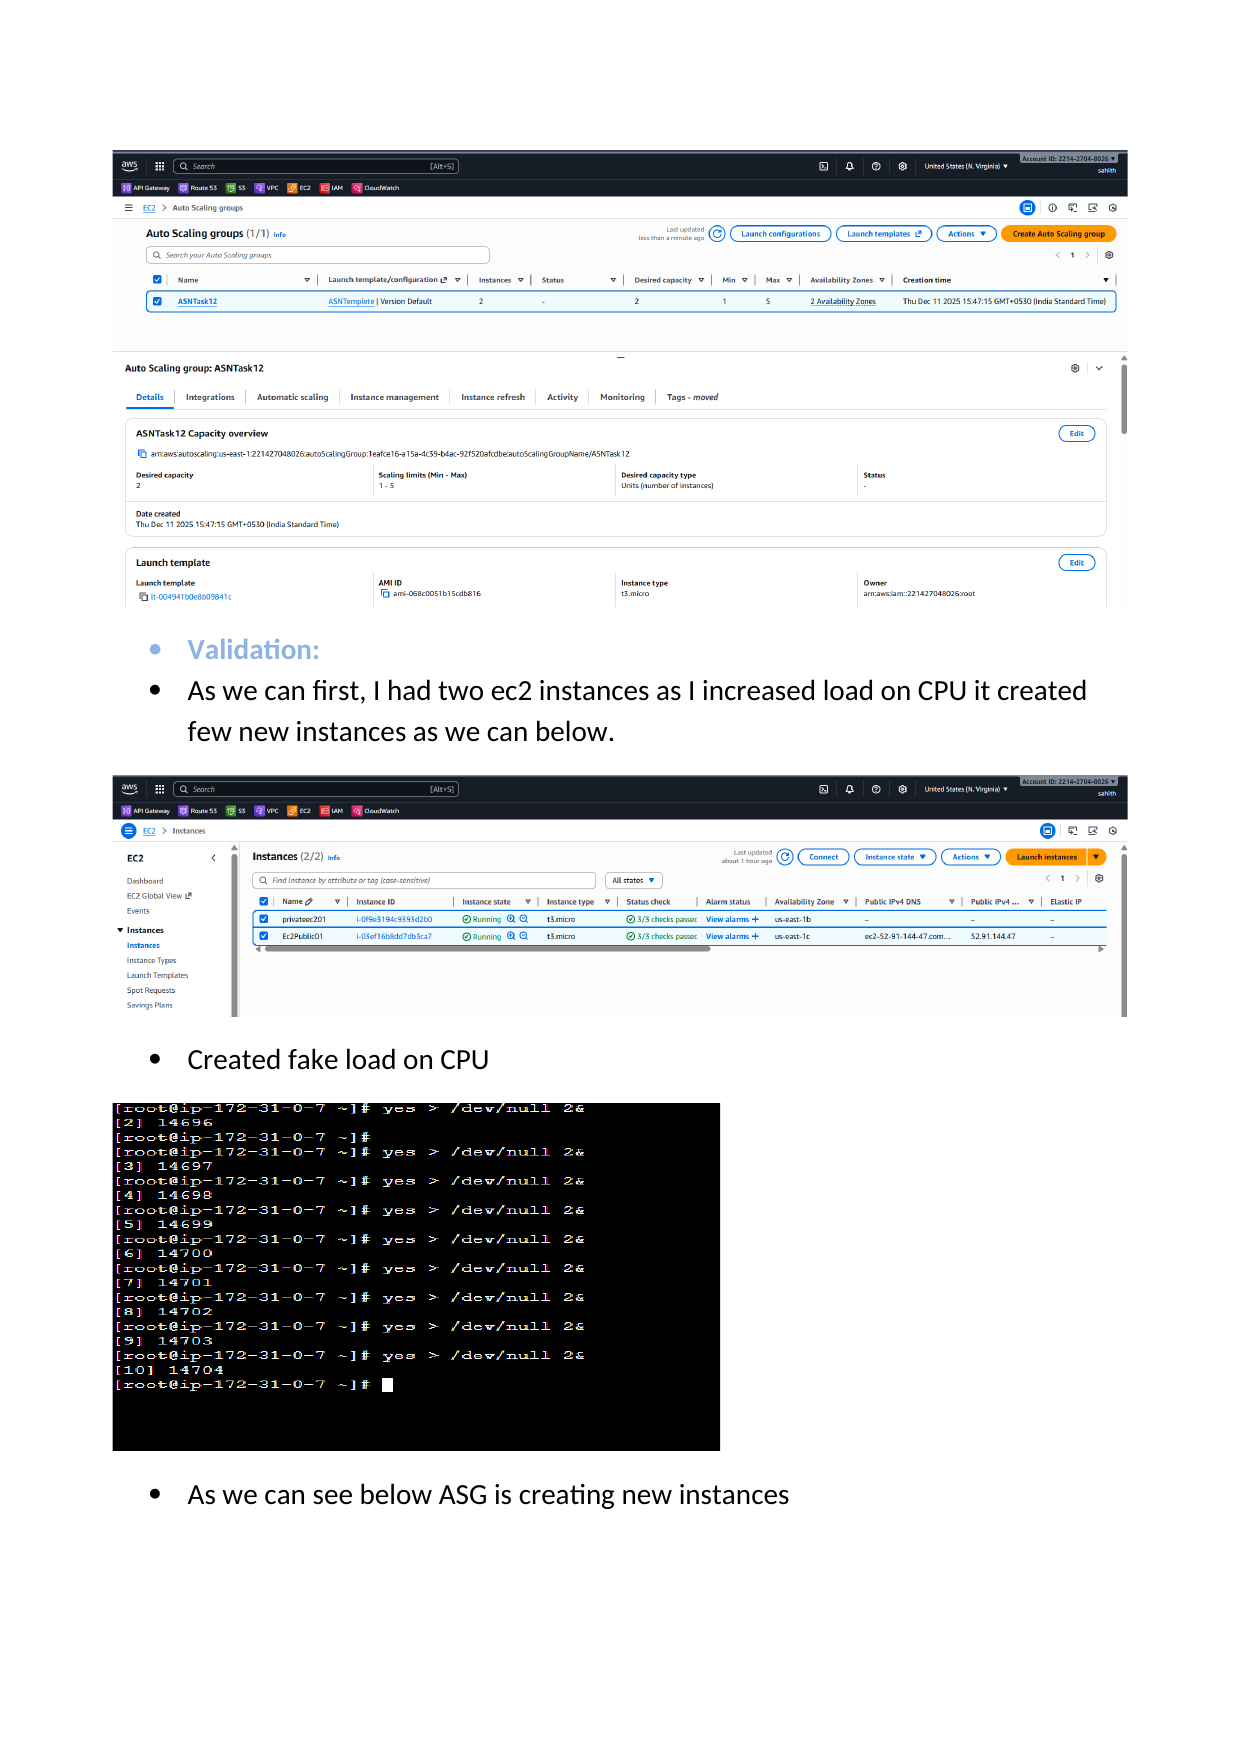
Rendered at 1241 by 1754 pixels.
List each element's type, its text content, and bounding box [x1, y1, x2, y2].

picture [112, 150, 1128, 607]
list As we can first, I had two ec2 instances as I increased load on CPU it created few new instances as we can below. [150, 672, 1128, 749]
list Validation: [150, 631, 1128, 667]
picture [112, 1103, 721, 1451]
list Created fake load on CPU [150, 1041, 1128, 1077]
list As we can see below ASG is creating new instances [150, 1476, 1128, 1511]
picture [112, 775, 1128, 1017]
